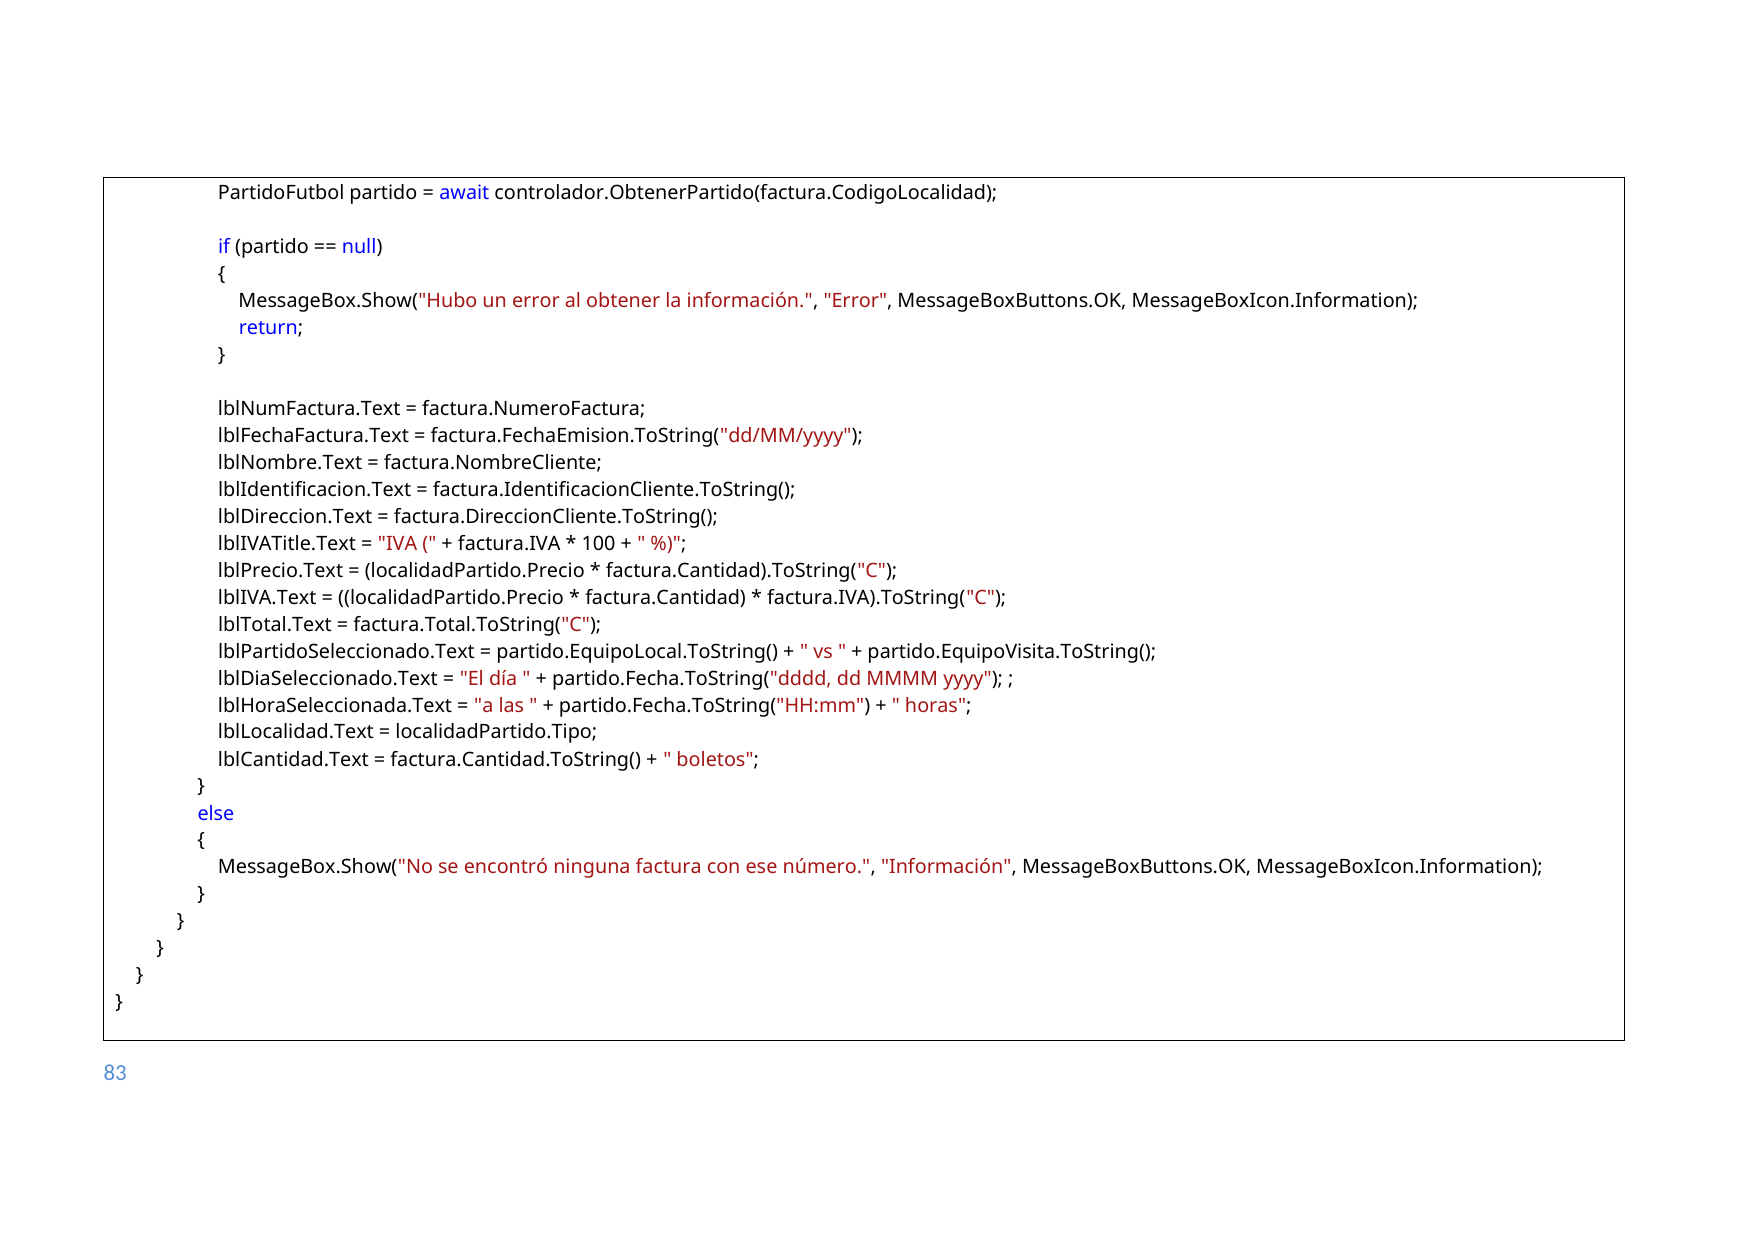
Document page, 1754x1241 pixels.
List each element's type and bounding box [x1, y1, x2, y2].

table_header [104, 178, 1624, 1040]
